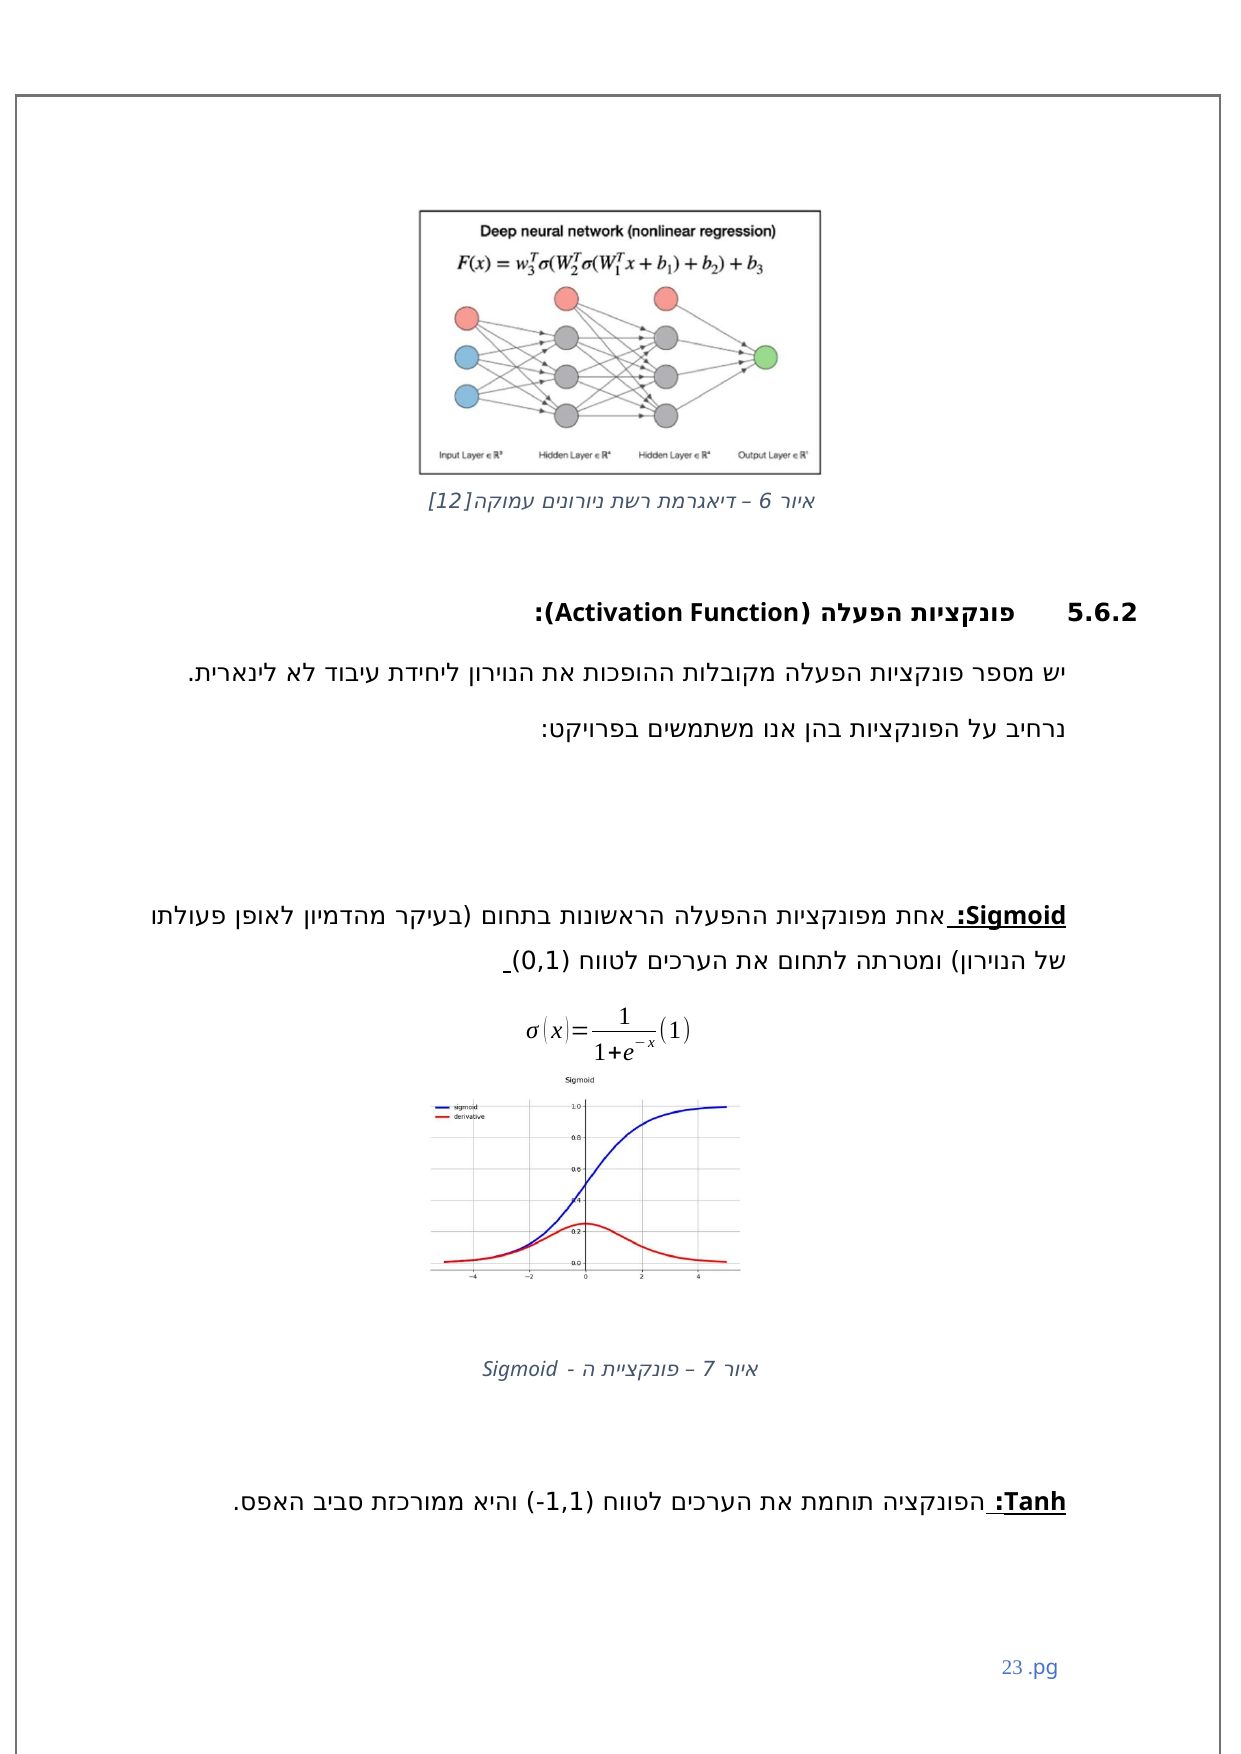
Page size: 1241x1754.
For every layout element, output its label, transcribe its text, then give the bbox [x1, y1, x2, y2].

picture [428, 1076, 743, 1279]
subtitle פונקציות הפעלה (Activation Function): [150, 594, 1067, 628]
text יש מספר פונקציות הפעלה מקובלות ההופכות את הנוירון ליחידת עיבוד לא לינארית. [150, 658, 1067, 687]
text Tanh: הפונקציה תוחמת את הערכים לטווח (1,1-) והיא ממורכזת סביב האפס. [150, 1484, 1067, 1518]
text נרחיב על הפונקציות בהן אנו משתמשים בפרויקט: [150, 714, 1067, 743]
picture [418, 209, 823, 477]
text איור 7 – פונקציית ה - Sigmoid [150, 1354, 1090, 1383]
text Sigmoid: אחת מפונקציות ההפעלה הראשונות בתחום (בעיקר מהדמיון לאופן פעולתו של הנוירון) ומטרתה לתחום את הערכים לטווח (0,1) [150, 898, 1067, 975]
